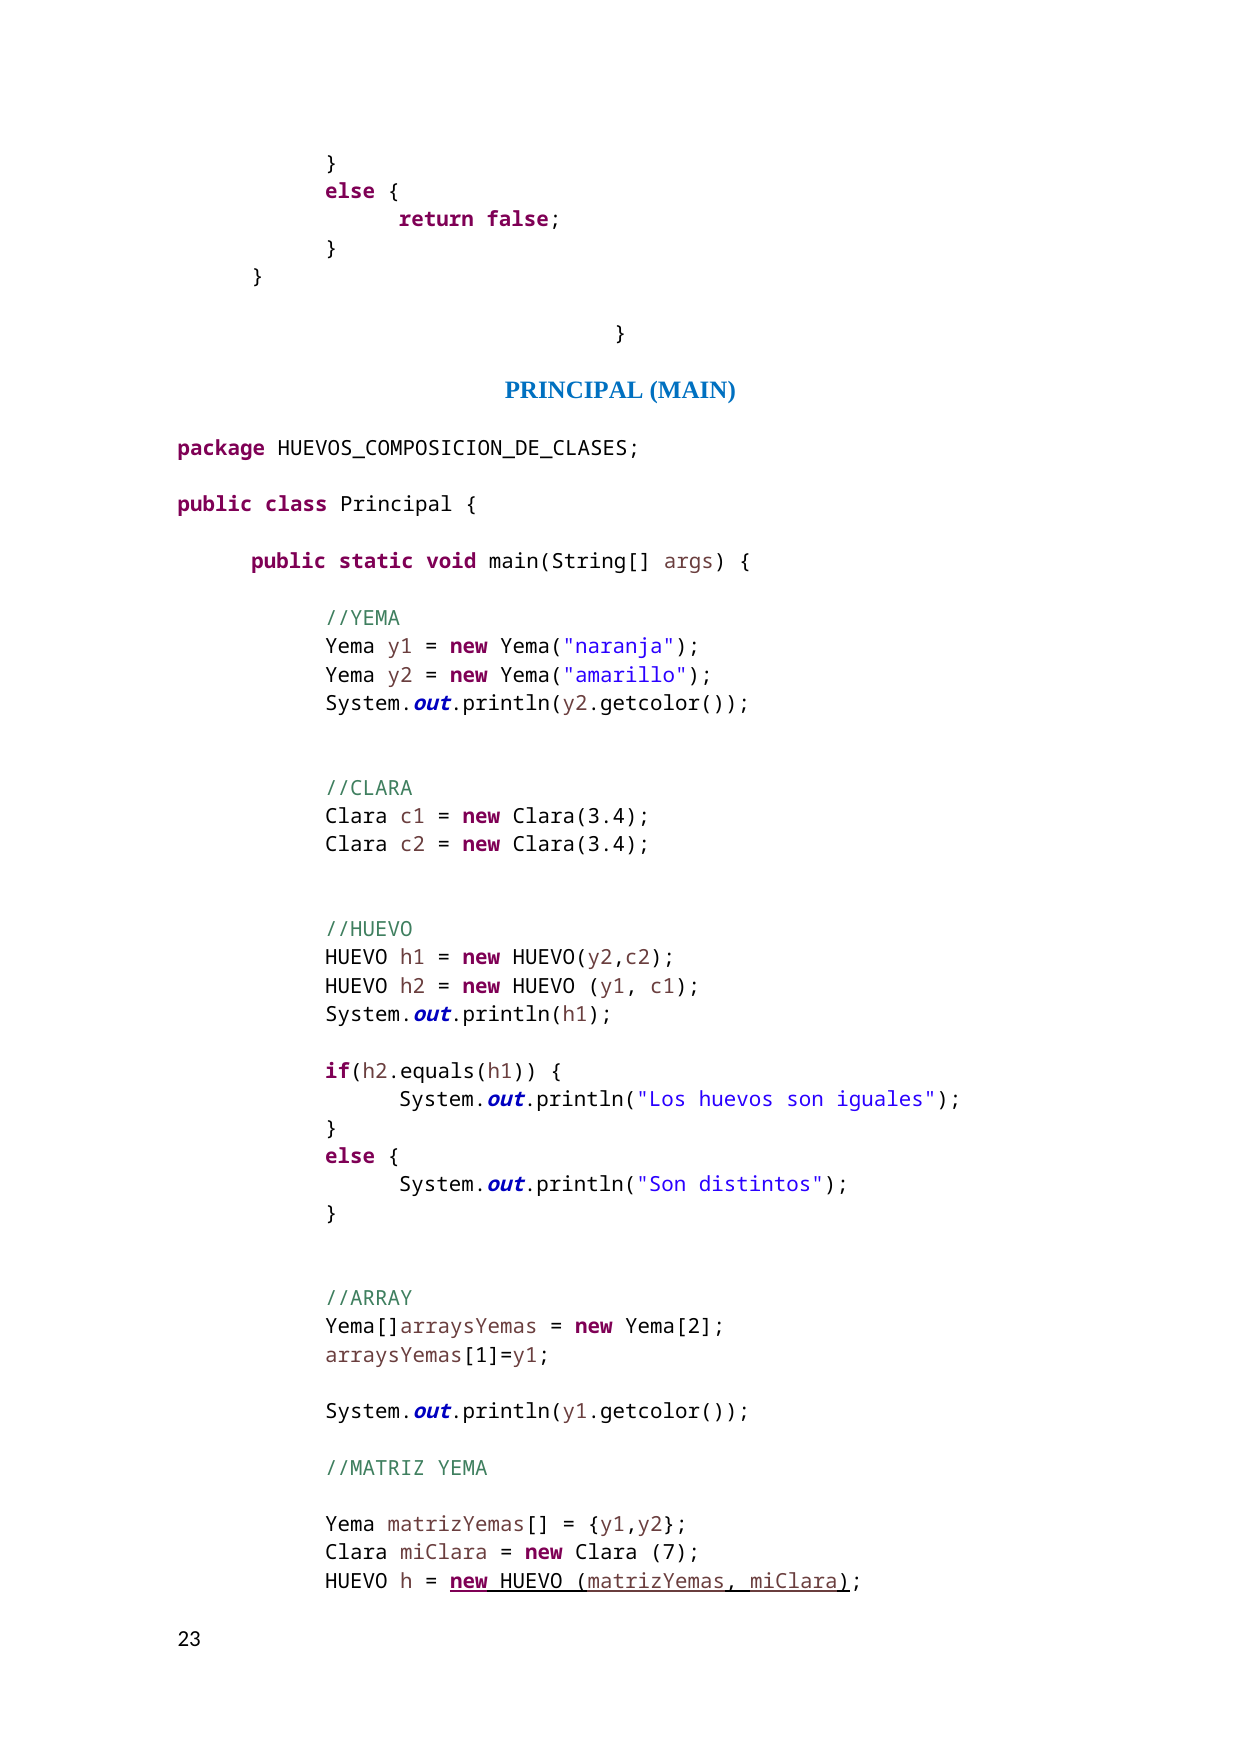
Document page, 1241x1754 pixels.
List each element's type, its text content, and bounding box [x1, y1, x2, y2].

text } [177, 1198, 1063, 1226]
text //MATRIZ YEMA [177, 1453, 1063, 1481]
text public static void main(String[] args) { [177, 546, 1063, 575]
text if(h2.equals(h1)) { [177, 1056, 1063, 1084]
text //HUEVO [177, 914, 1063, 942]
text return false; [177, 204, 1063, 233]
text System.out.println("Los huevos son iguales"); [177, 1084, 1063, 1113]
text else { [177, 1141, 1063, 1169]
text System.out.println(h1); [177, 999, 1063, 1028]
text } [177, 148, 1063, 176]
text package HUEVOS_COMPOSICION_DE_CLASES; [177, 433, 1063, 461]
text //ARRAY [177, 1283, 1063, 1311]
text System.out.println("Son distintos"); [177, 1169, 1063, 1198]
text } [177, 233, 1063, 261]
text Clara c1 = new Clara(3.4); [177, 801, 1063, 829]
text Yema[]arraysYemas = new Yema[2]; [177, 1311, 1063, 1340]
text Clara c2 = new Clara(3.4); [177, 829, 1063, 858]
text } [177, 261, 1063, 290]
text } [177, 318, 1063, 347]
text HUEVO h1 = new HUEVO(y2,c2); [177, 942, 1063, 971]
text //YEMA [177, 603, 1063, 631]
text //CLARA [177, 773, 1063, 801]
text Clara miClara = new Clara (7); [177, 1537, 1063, 1566]
text System.out.println(y2.getcolor()); [177, 688, 1063, 717]
text public class Principal { [177, 489, 1063, 518]
text else { [177, 176, 1063, 204]
text System.out.println(y1.getcolor()); [177, 1396, 1063, 1424]
text } [177, 1113, 1063, 1141]
text Yema matrizYemas[] = {y1,y2}; [177, 1509, 1063, 1537]
text PRINCIPAL (MAIN) [177, 375, 1063, 404]
text Yema y2 = new Yema("amarillo"); [177, 660, 1063, 688]
text Yema y1 = new Yema("naranja"); [177, 631, 1063, 660]
text HUEVO h = new HUEVO (matrizYemas, miClara); [177, 1566, 1063, 1594]
text HUEVO h2 = new HUEVO (y1, c1); [177, 971, 1063, 999]
text arraysYemas[1]=y1; [177, 1340, 1063, 1368]
